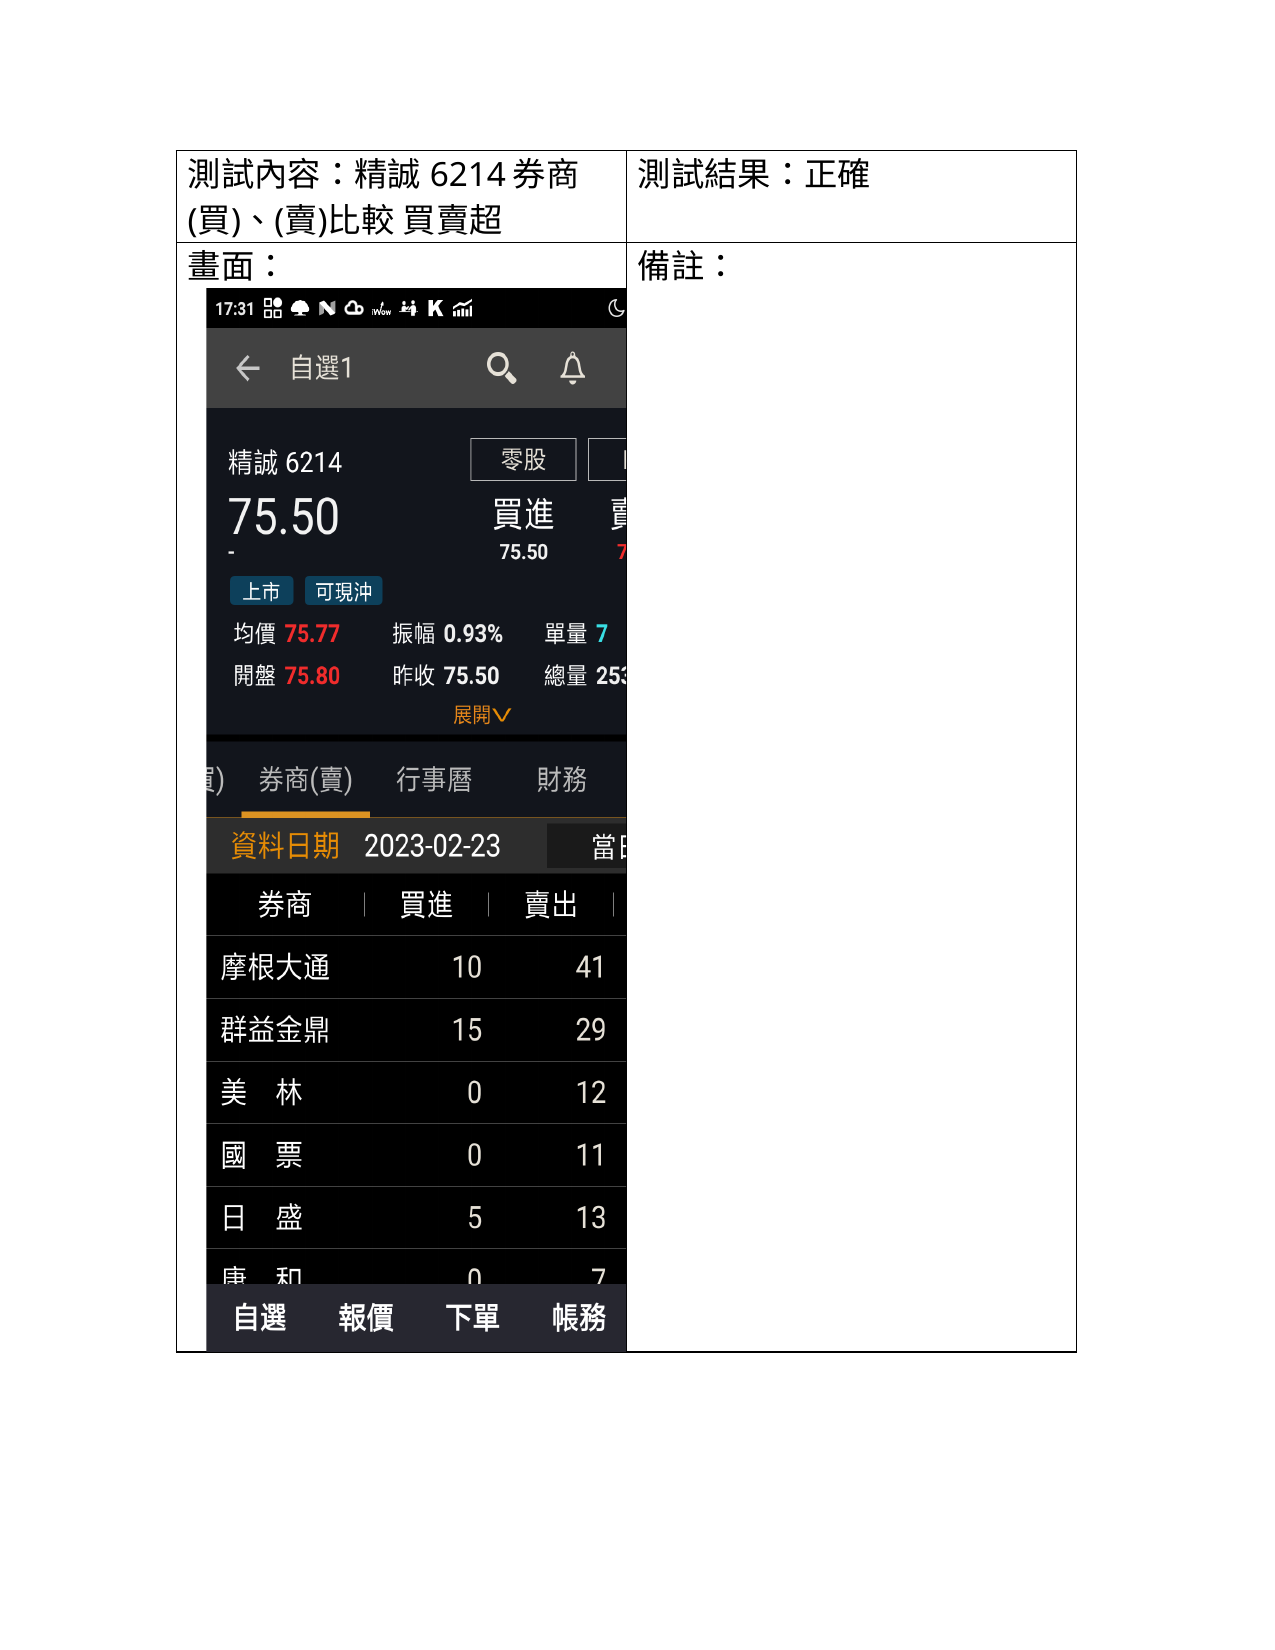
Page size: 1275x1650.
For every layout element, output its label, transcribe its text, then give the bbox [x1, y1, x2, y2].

table_header 測試結果：正確 [627, 151, 1076, 242]
table_cell 畫面： [177, 243, 626, 1351]
table_cell 備註： [627, 243, 1076, 1351]
table_header 測試內容：精誠 6214券商(買)、(賣)比較 買賣超 [177, 151, 626, 242]
picture [206, 288, 627, 1352]
